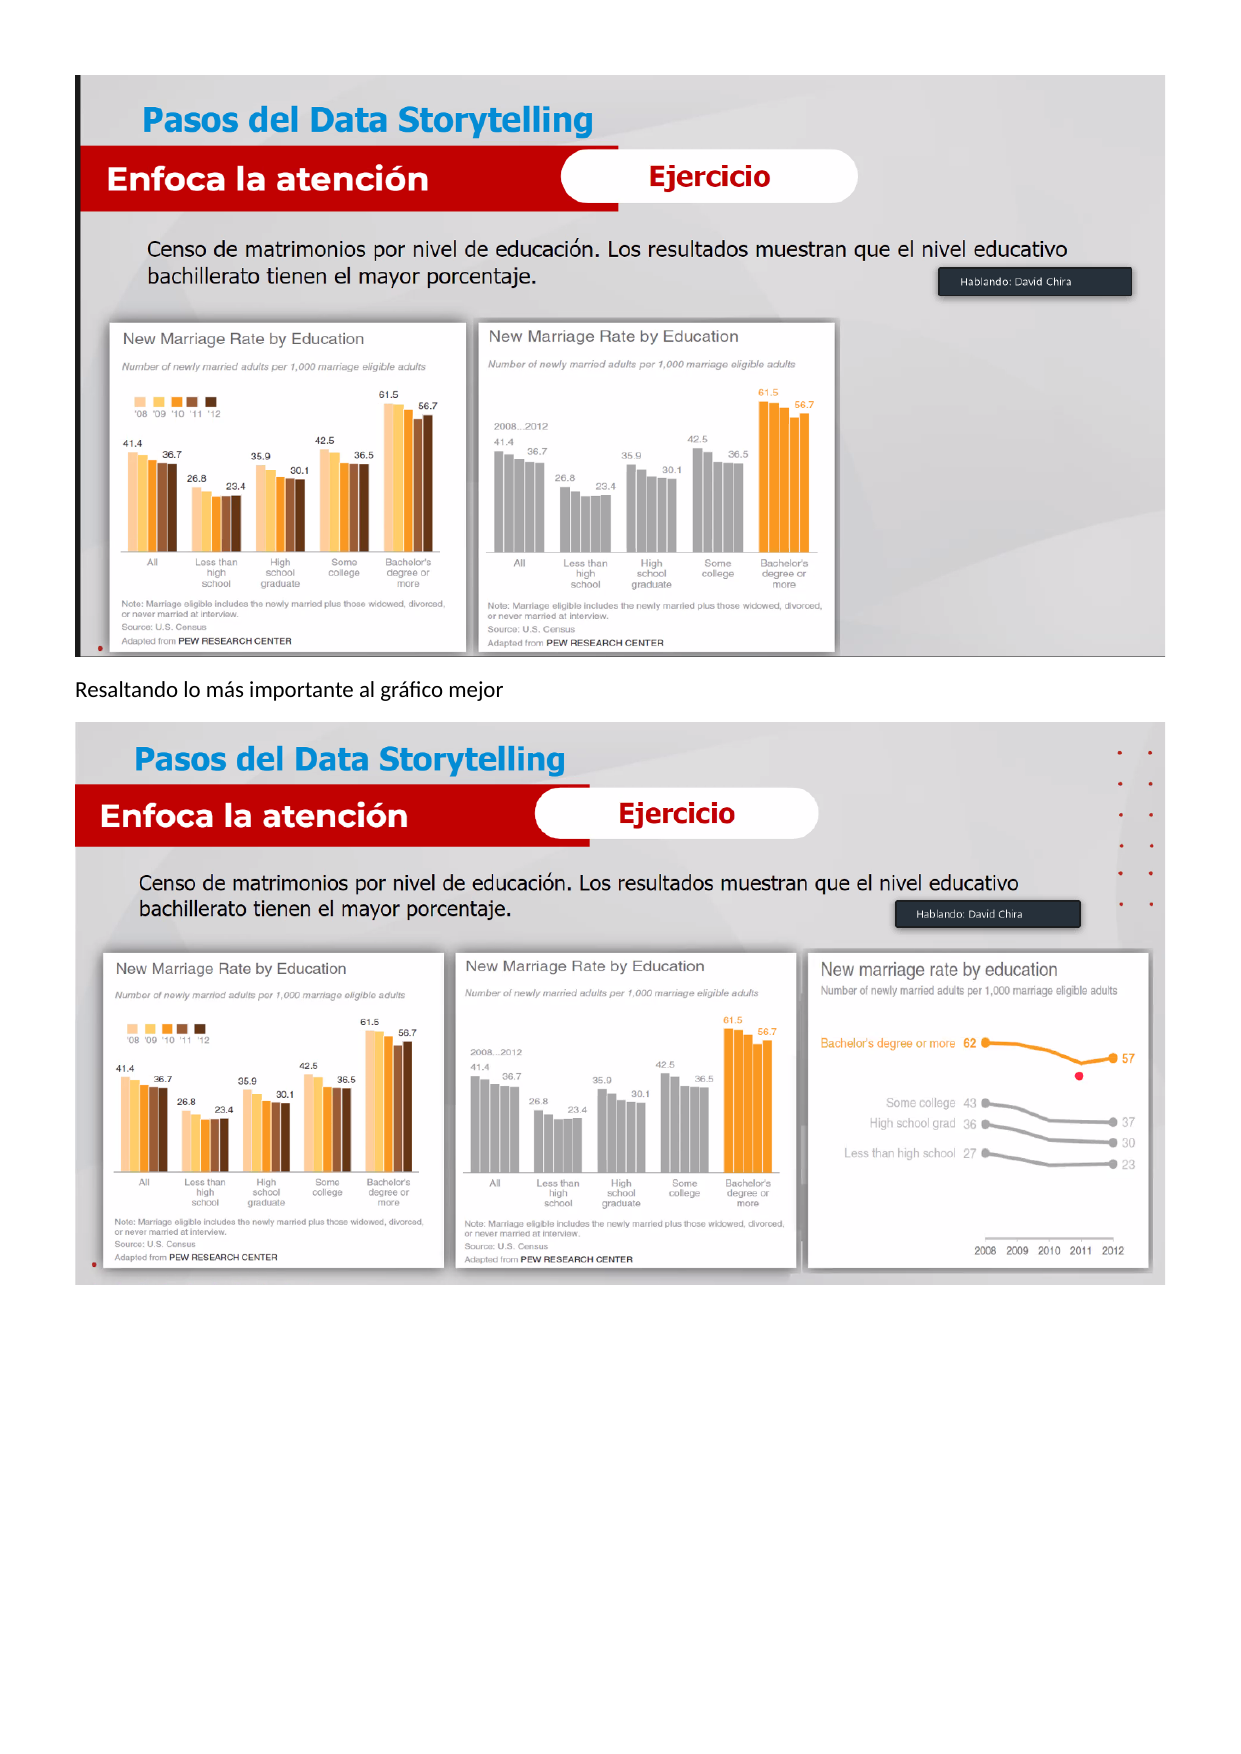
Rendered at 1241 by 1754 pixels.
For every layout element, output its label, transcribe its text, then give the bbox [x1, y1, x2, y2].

picture [75, 75, 1166, 657]
text Resaltando lo más importante al gráfico mejor [75, 676, 1165, 704]
picture [75, 722, 1166, 1285]
